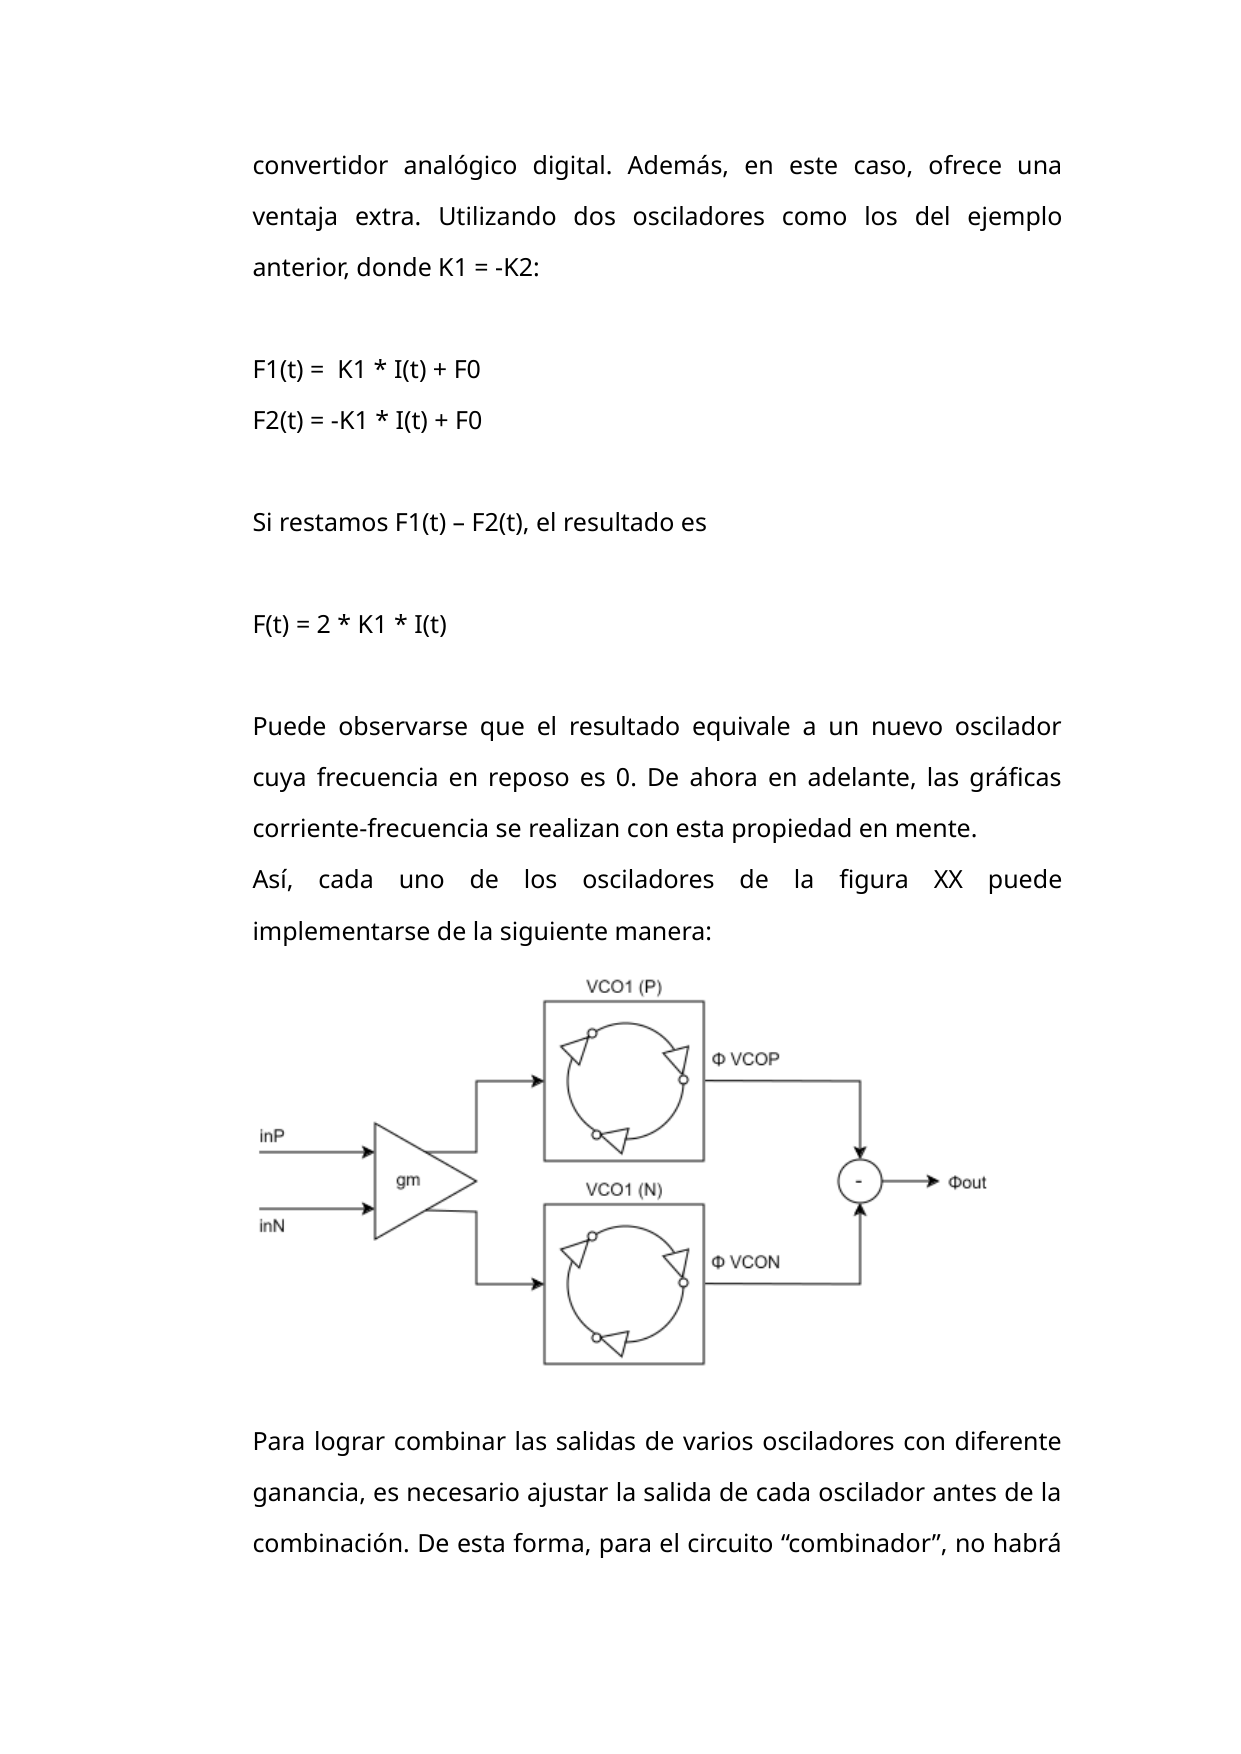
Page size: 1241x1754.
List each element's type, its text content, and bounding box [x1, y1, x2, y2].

list Puede observarse que el resultado equivale a un nuevo oscilador cuya frecuencia en reposo es 0. De ahora en adelante, las gráficas corriente-frecuencia se realizan con esta propiedad en mente. [252, 709, 1063, 845]
list F(t) = 2 * K1 * I(t) [252, 607, 1063, 641]
list Así, cada uno de los osciladores de la figura XX puede implementarse de la siguiente manera: [252, 862, 1063, 947]
picture [229, 964, 1011, 1367]
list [252, 148, 1063, 284]
list F1(t) = K1 * I(t) + F0 [252, 352, 1063, 386]
list Si restamos F1(t) – F2(t), el resultado es [252, 505, 1063, 539]
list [252, 1424, 1063, 1560]
list F2(t) = -K1 * I(t) + F0 [252, 403, 1063, 437]
